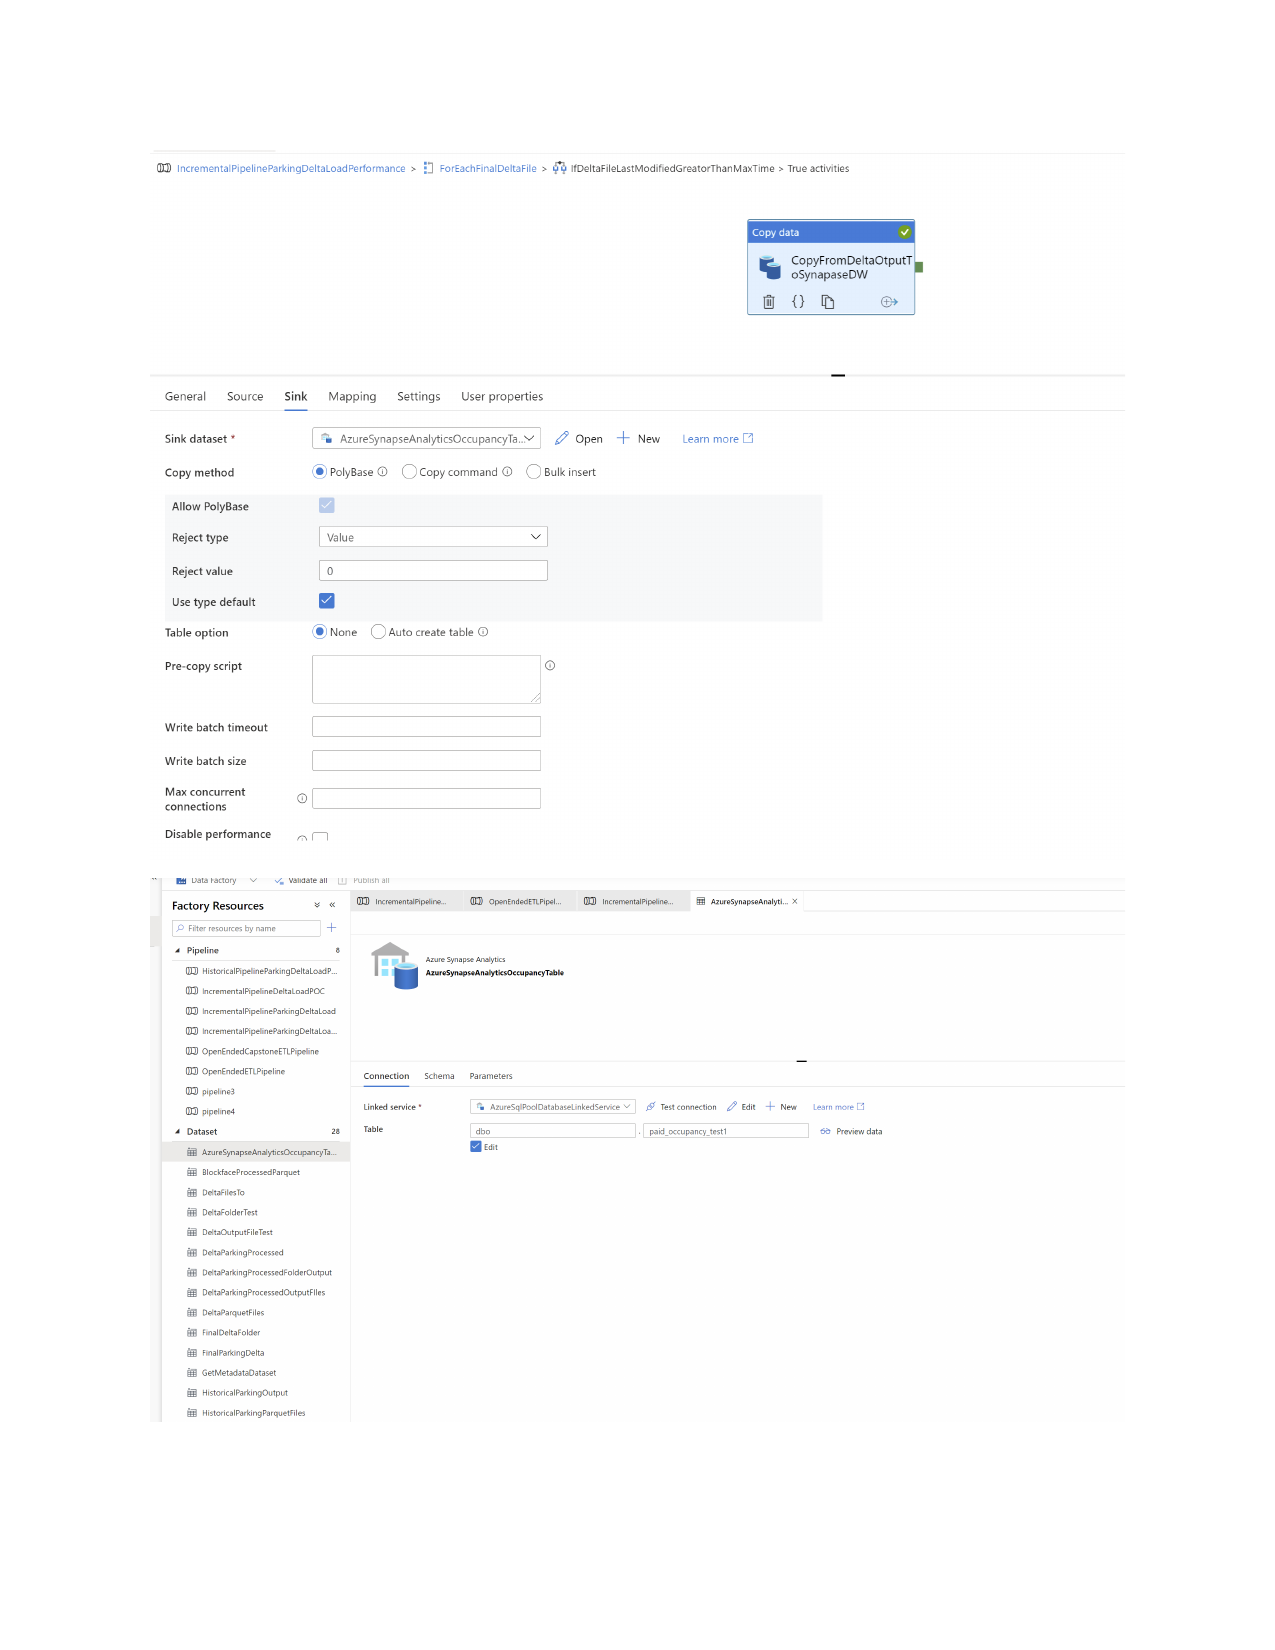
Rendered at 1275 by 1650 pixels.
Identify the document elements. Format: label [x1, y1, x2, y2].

picture [150, 878, 1125, 1422]
picture [150, 150, 1125, 860]
